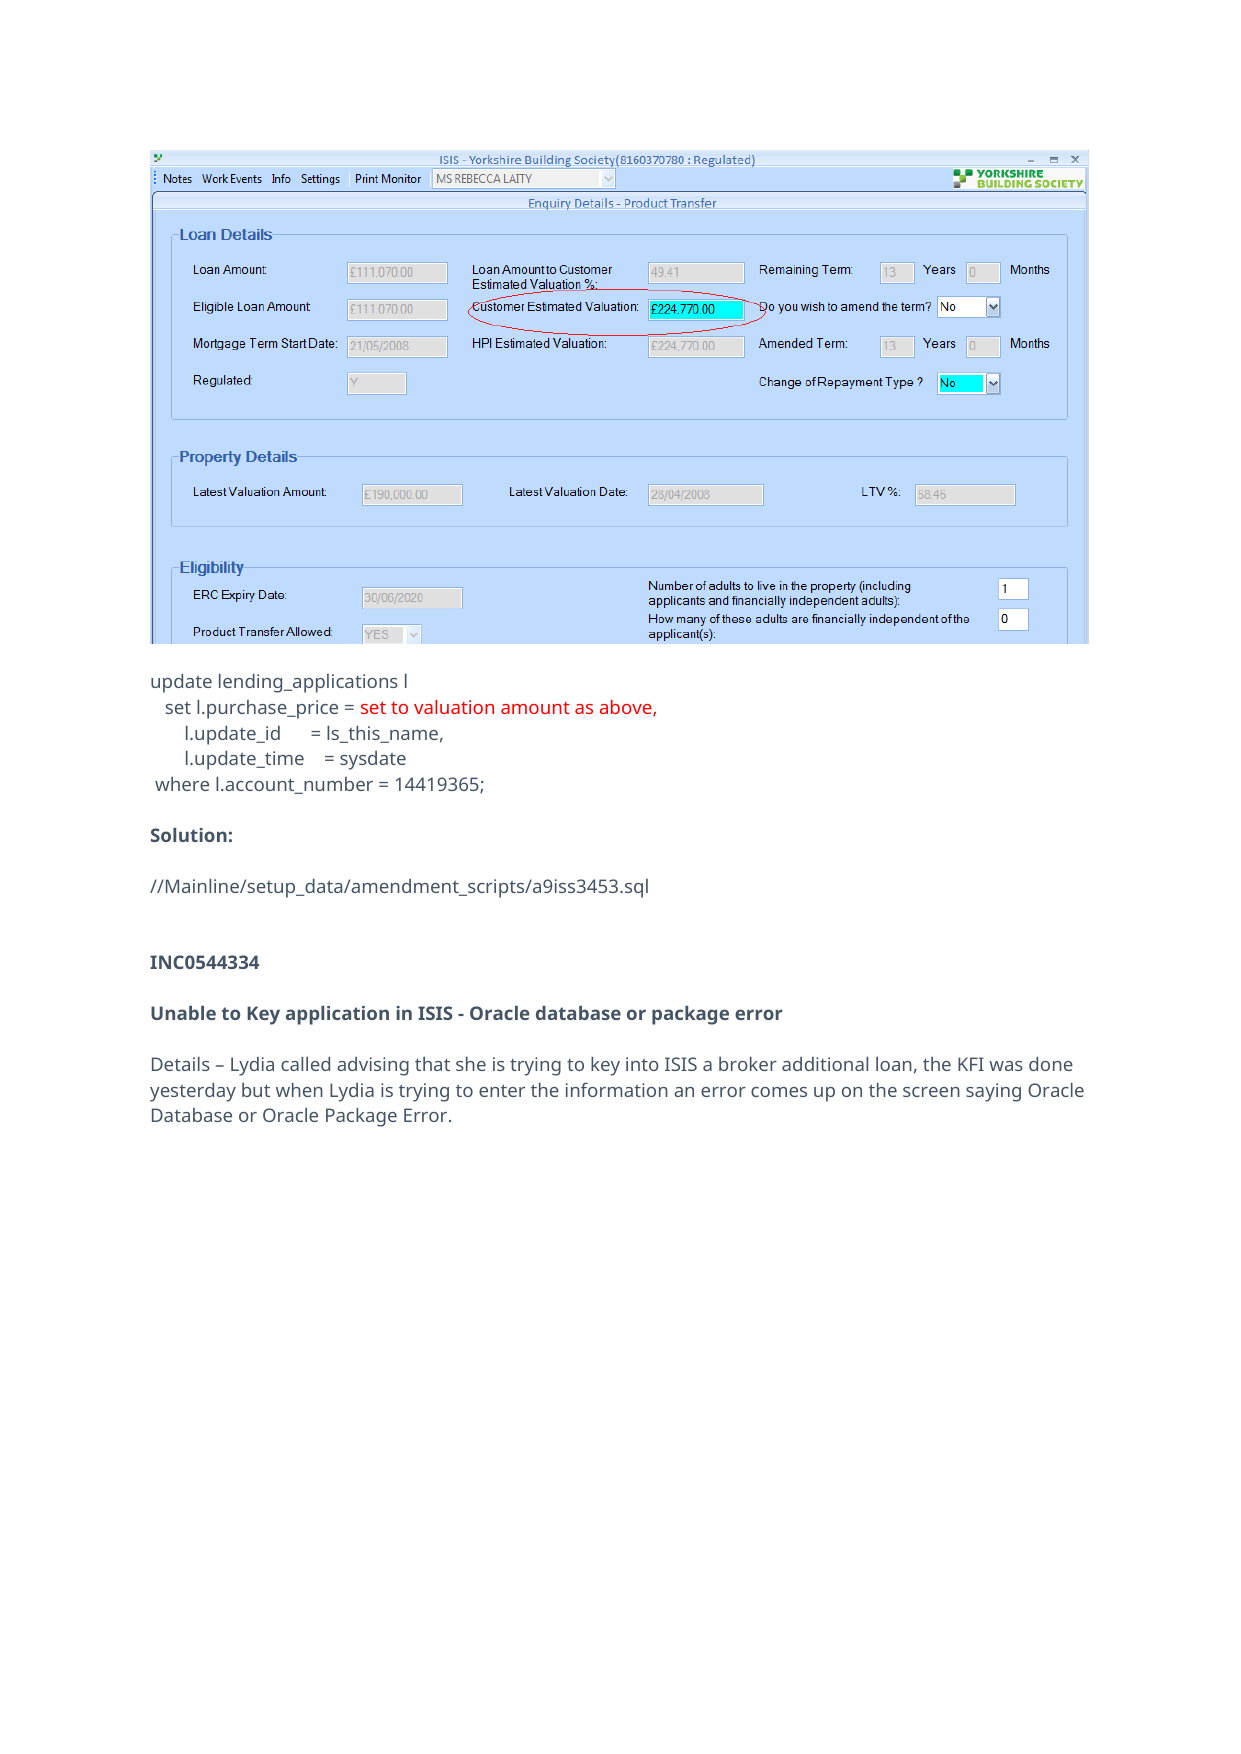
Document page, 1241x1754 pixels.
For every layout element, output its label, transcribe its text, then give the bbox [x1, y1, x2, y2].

text l.update_time = sysdate [150, 745, 1090, 771]
text set l.purchase_price = set to valuation amount as above, [150, 694, 1090, 720]
text Unable to Key application in ISIS - Oracle database or package error [150, 1001, 1090, 1026]
picture [150, 150, 1089, 644]
text where l.account_number = 14419365; [150, 771, 1090, 796]
text update lending_applications l [150, 669, 1090, 694]
text Solution: [150, 822, 1090, 847]
text //Mainline/setup_data/amendment_scripts/a9iss3453.sql [150, 873, 1090, 898]
text INC0544334 [150, 949, 1090, 975]
text Details – Lydia called advising that she is trying to key into ISIS a broker additional loan, the KFI was done yesterday but when Lydia is trying to enter the information an error comes up on the screen saying Oracle Database or Oracle Package Error. [150, 1052, 1090, 1128]
text l.update_id = ls_this_name, [150, 720, 1090, 745]
